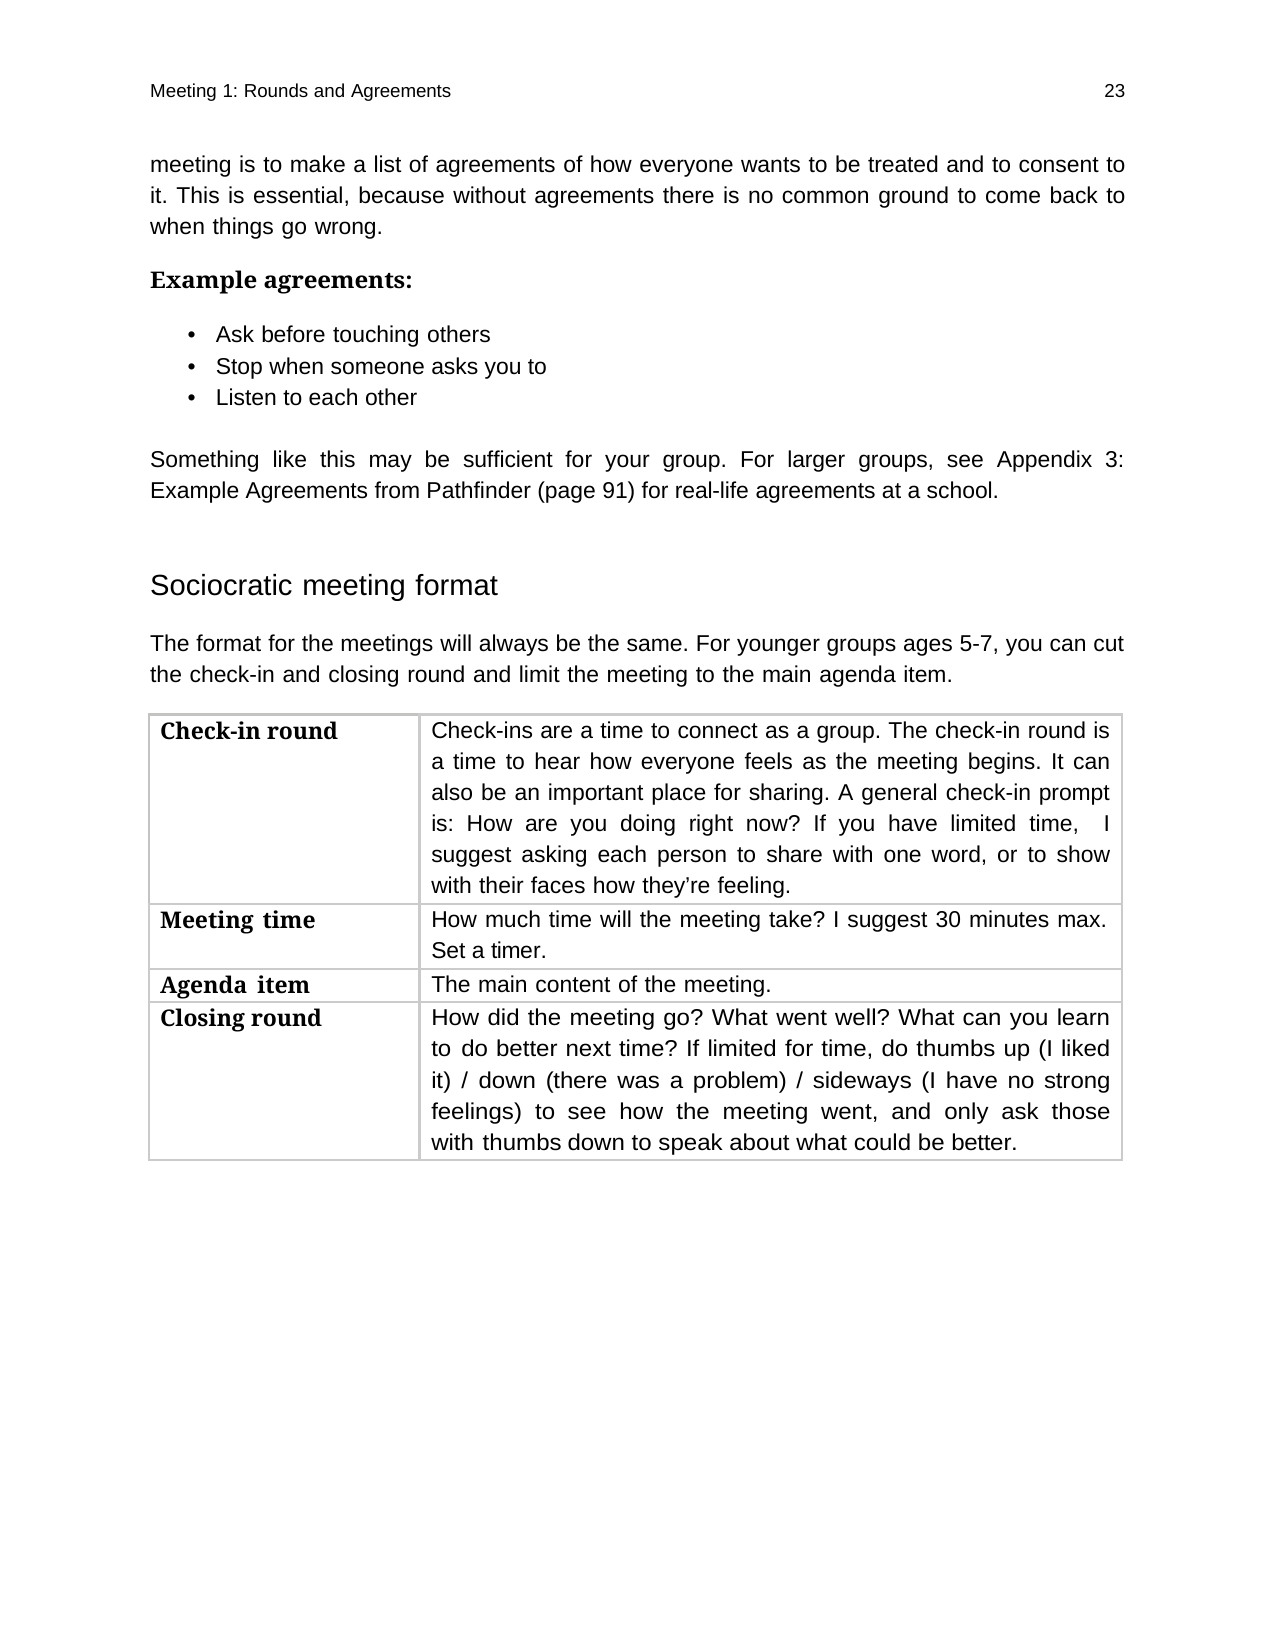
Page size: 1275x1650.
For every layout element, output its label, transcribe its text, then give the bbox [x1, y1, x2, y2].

subtitle Example agreements: [150, 264, 1137, 295]
list Stop when someone asks you to [187, 353, 1137, 379]
table_cell How much time will the meeting take? I suggest 30 minutes max. Set a timer. [421, 905, 1121, 967]
list Listen to each other [187, 384, 1137, 410]
text Something like this may be sufficient for your group. For larger groups, see Appendix 3: Example Agreements from Pathfinder (page 91) for real-life agreements at a school. [150, 446, 1125, 504]
table_cell How did the meeting go? What went well? What can you learn to do better next time? If limited for time, do thumbs up (I liked it) / down (there was a problem) / sideways (I have no strong feelings) to see how the meeting went, and only ask those with thumbs down to speak about what could be better. [421, 1003, 1121, 1159]
table_cell The main content of the meeting. [421, 970, 1121, 1001]
table_cell Closing round [150, 1003, 418, 1159]
table_header Check-in round [150, 716, 418, 903]
text meeting is to make a list of agreements of how everyone wants to be treated and to consent to it. This is essential, because without agreements there is no common ground to come back to when things go wrong. [150, 151, 1125, 239]
text The format for the meetings will always be the same. For younger groups ages 5-7, you can cut the check-in and closing round and limit the meeting to the main agenda item. [150, 630, 1125, 687]
list Ask before touching others [187, 321, 1137, 348]
table_header Check-ins are a time to connect as a group. The check-in round is a time to hear how everyone feels as the meeting begins. It can also be an important place for sharing. A general check-in prompt is: How are you doing right now? If you have limited time, I suggest asking each person to share with one word, or to show with their faces how they’re feeling. [421, 716, 1121, 903]
table_cell Agenda item [150, 970, 418, 1001]
table_cell Meeting time [150, 905, 418, 967]
subtitle Sociocratic meeting format [150, 567, 1137, 601]
